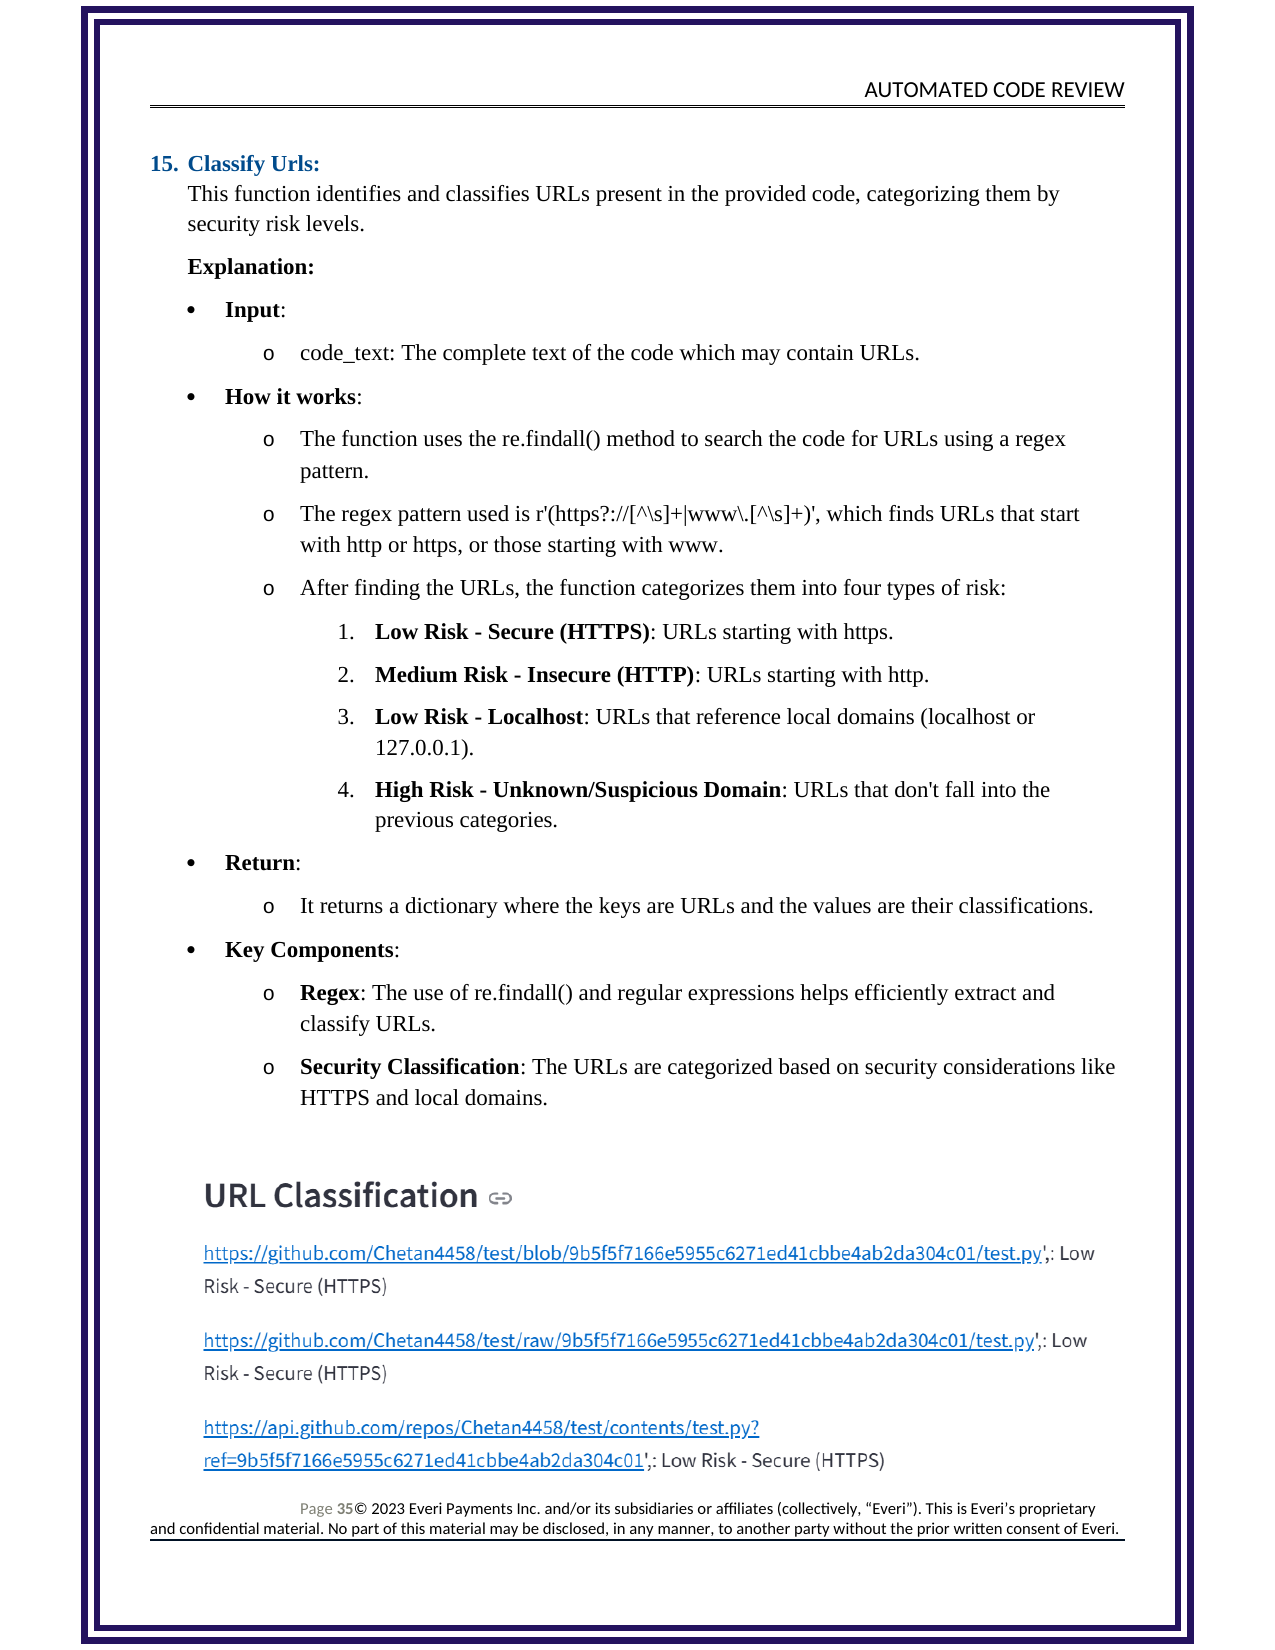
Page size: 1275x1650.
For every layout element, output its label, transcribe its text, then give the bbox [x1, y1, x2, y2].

picture [187, 1169, 1151, 1484]
list The regex pattern used is r'(https?://[^\s]+|www\.[^\s]+)', which finds URLs that start with http or https, or those starting with www. [262, 499, 1125, 557]
list It returns a dictionary where the keys are URLs and the values are their classifications. [262, 892, 1125, 919]
text This function identifies and classifies URLs present in the provided code, categorizing them by security risk levels. [187, 180, 1125, 237]
list Key Components: [187, 936, 1125, 962]
list High Risk - Unknown/Suspicious Domain: URLs that don't fall into the previous categories. [337, 776, 1125, 833]
list The function uses the re.findall() method to search the code for URLs using a regex pattern. [262, 425, 1125, 483]
list Regex: The use of re.findall() and regular expressions helps efficiently extract and classify URLs. [262, 979, 1125, 1037]
subtitle Classify Urls: [150, 150, 1125, 176]
list Input: [187, 296, 1125, 322]
list After finding the URLs, the function categorizes them into four types of risk: [262, 574, 1125, 601]
list Medium Risk - Insecure (HTTP): URLs starting with http. [337, 661, 1125, 687]
list Security Classification: The URLs are categorized based on security considerations like HTTPS and local domains. [262, 1053, 1125, 1111]
list Return: [187, 849, 1125, 876]
list How it works: [187, 383, 1125, 409]
list code_text: The complete text of the code which may contain URLs. [262, 338, 1125, 366]
list Low Risk - Secure (HTTPS): URLs starting with https. [337, 618, 1125, 644]
text Explanation: [187, 253, 1125, 279]
list Low Risk - Localhost: URLs that reference local domains (localhost or 127.0.0.1). [337, 703, 1125, 760]
